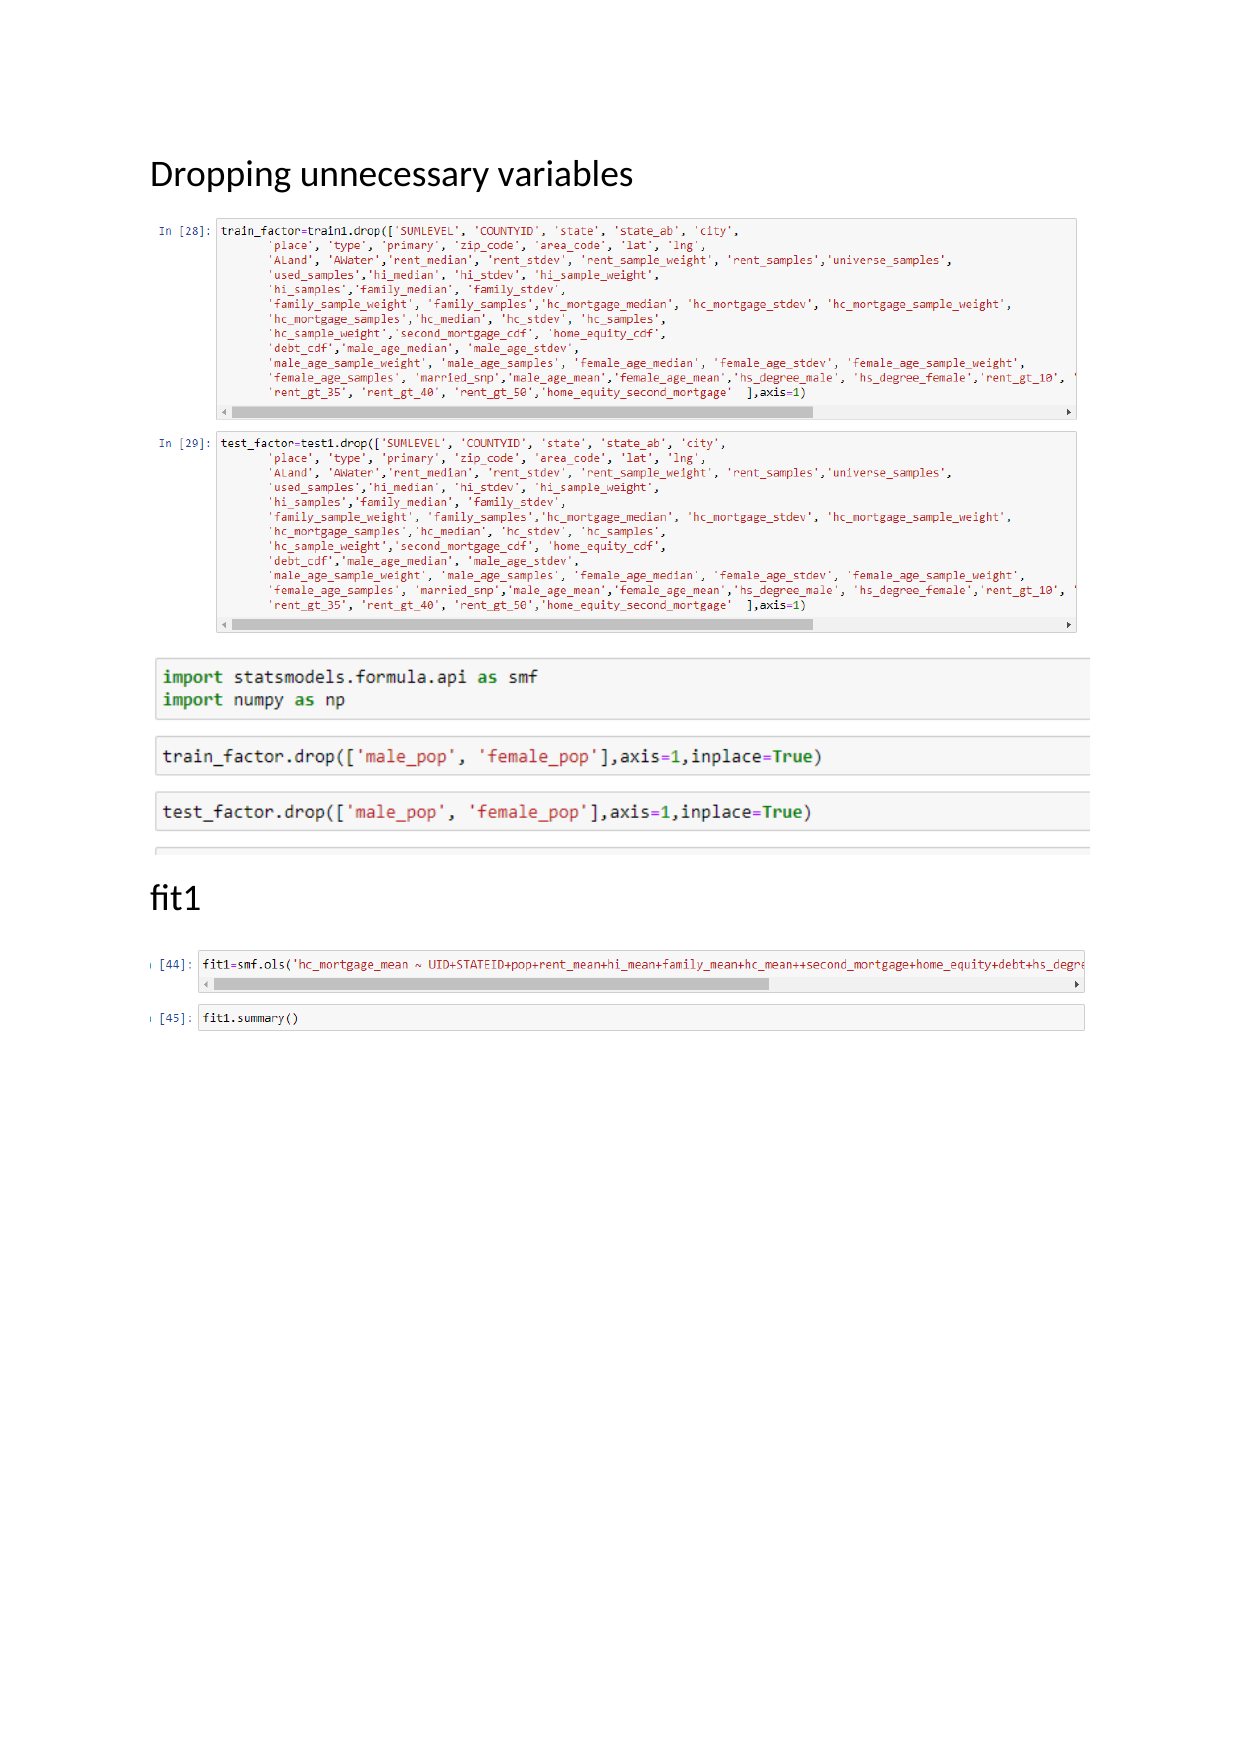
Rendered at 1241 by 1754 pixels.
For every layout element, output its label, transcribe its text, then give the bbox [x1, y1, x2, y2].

picture [150, 654, 1091, 855]
text fit1 [150, 874, 1090, 920]
text Dropping unnecessary variables [150, 150, 1090, 196]
picture [150, 216, 1091, 636]
picture [150, 940, 1091, 1036]
